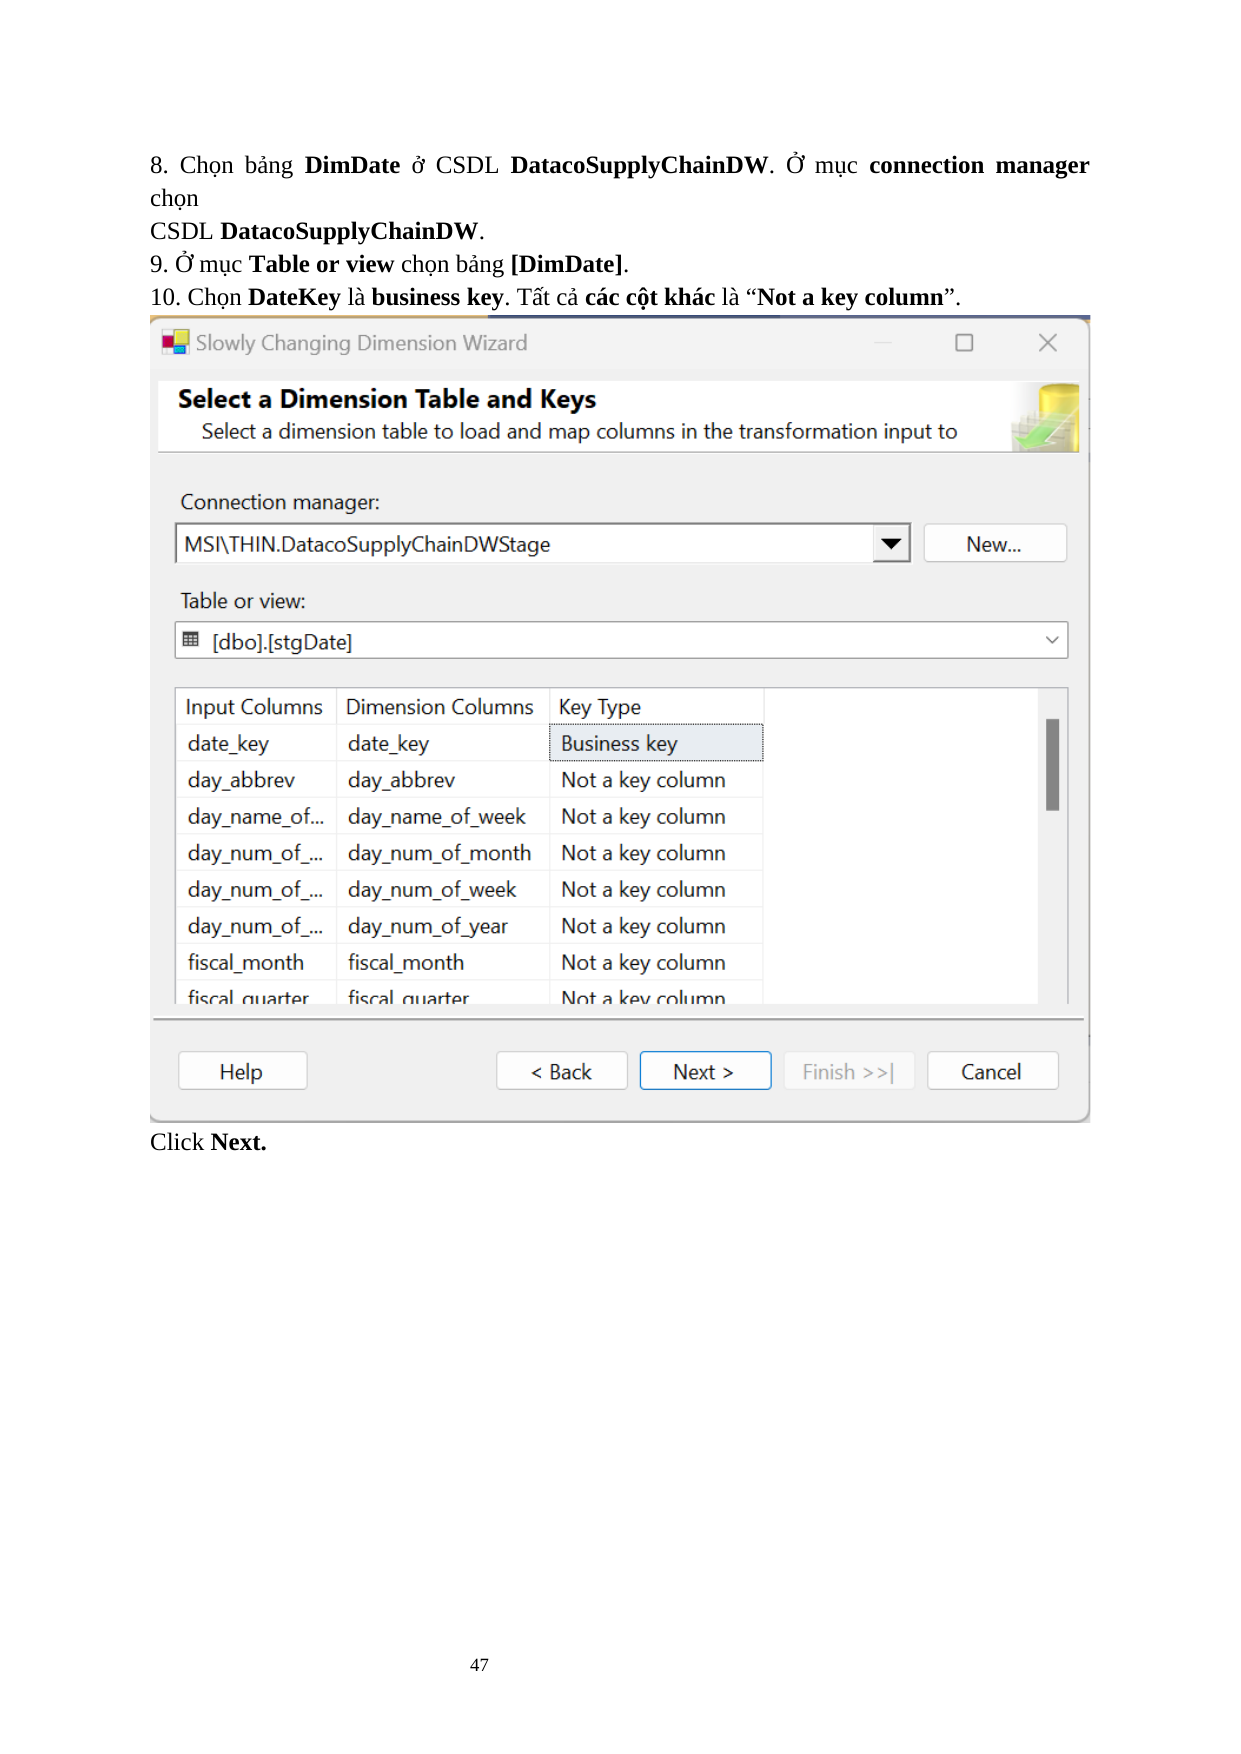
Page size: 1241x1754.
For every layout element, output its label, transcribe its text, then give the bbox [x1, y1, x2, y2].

text 9. Ở mục Table or view chọn bảng [DimDate]. [150, 249, 1090, 278]
text 10. Chọn DateKey là business key. Tất cả các cột khác là “Not a key column”. [150, 282, 1090, 311]
text Click Next. [150, 1127, 1090, 1156]
text CSDL DatacoSupplyChainDW. [150, 216, 1090, 245]
picture [150, 315, 1091, 1123]
text 8. Chọn bảng DimDate ở CSDL DatacoSupplyChainDW. Ở mục connection manager chọn [150, 150, 1090, 212]
